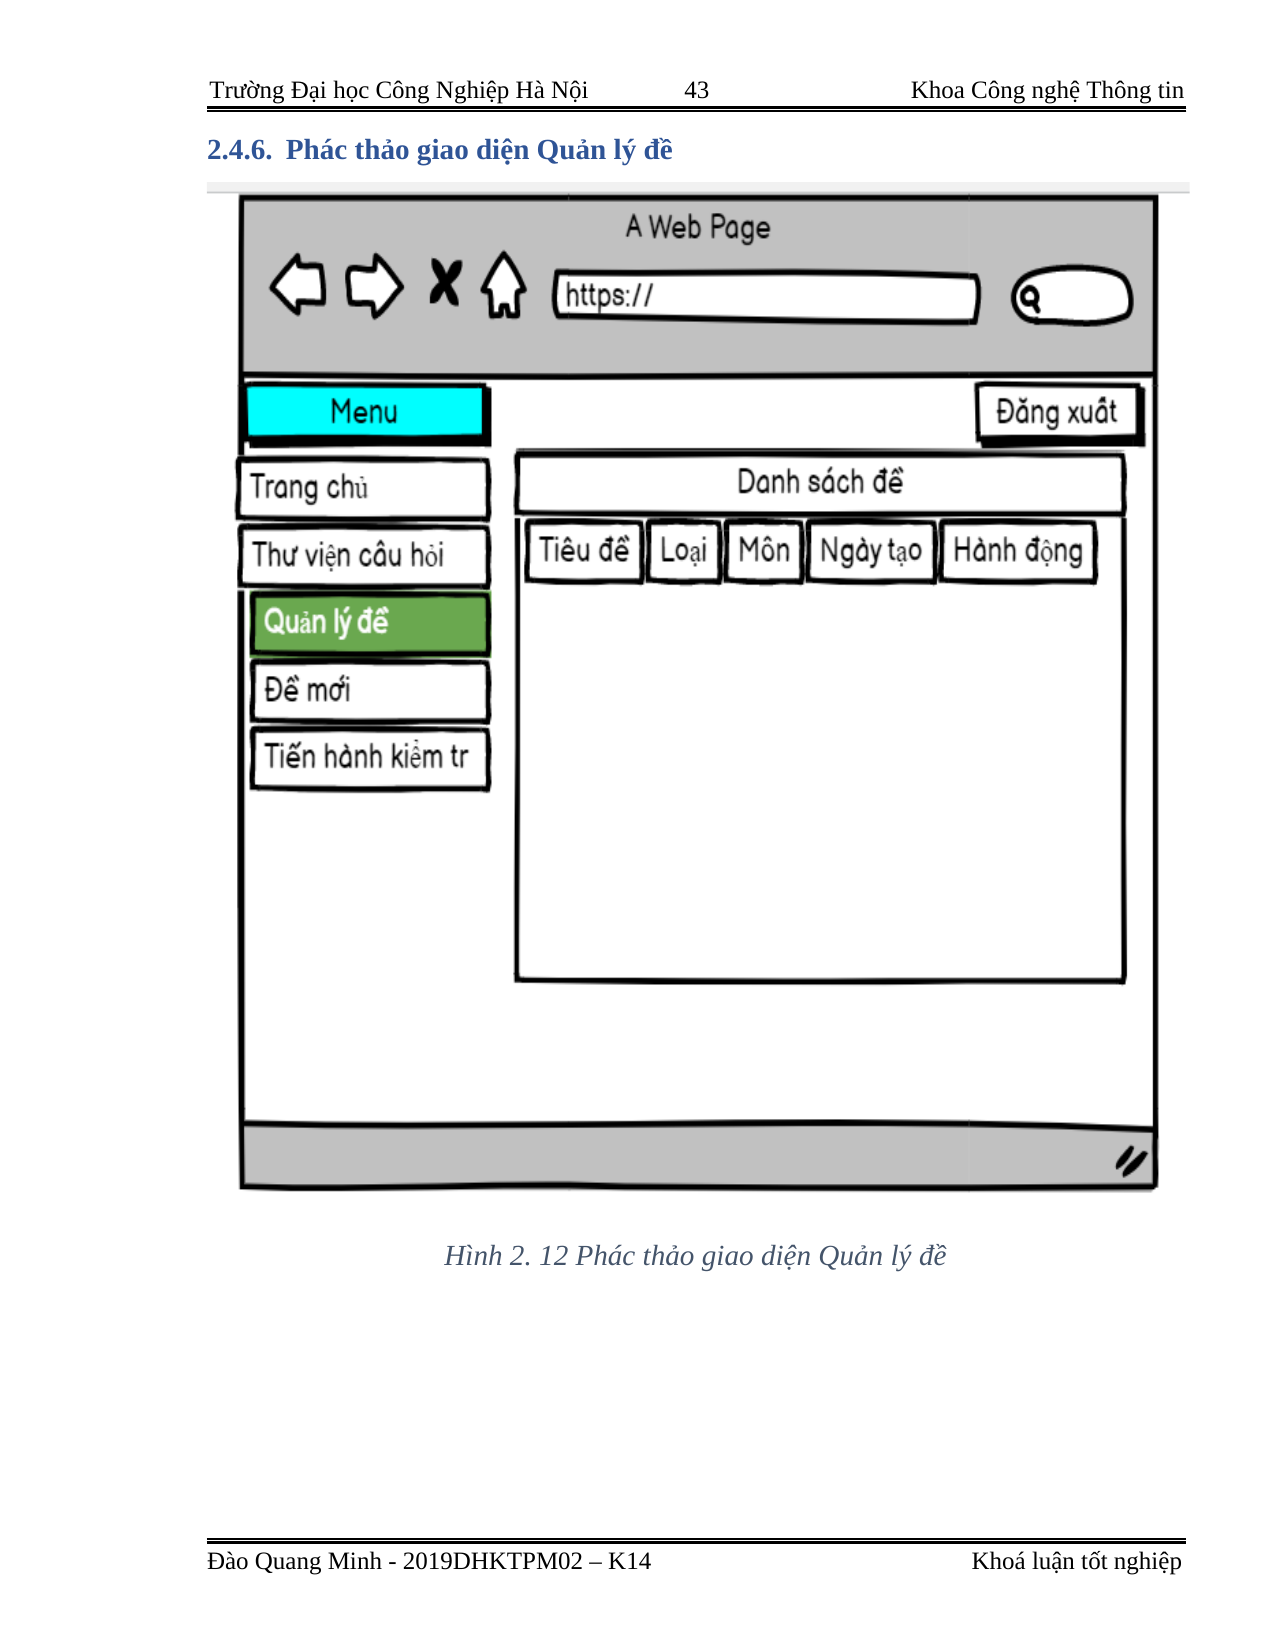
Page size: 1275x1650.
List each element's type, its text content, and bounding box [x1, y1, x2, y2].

text Hình 2. 12 Phác thảo giao diện Quản lý đề [207, 1238, 1186, 1272]
picture [206, 182, 1190, 1208]
subtitle Phác thảo giao diện Quản lý đề [207, 132, 1186, 166]
